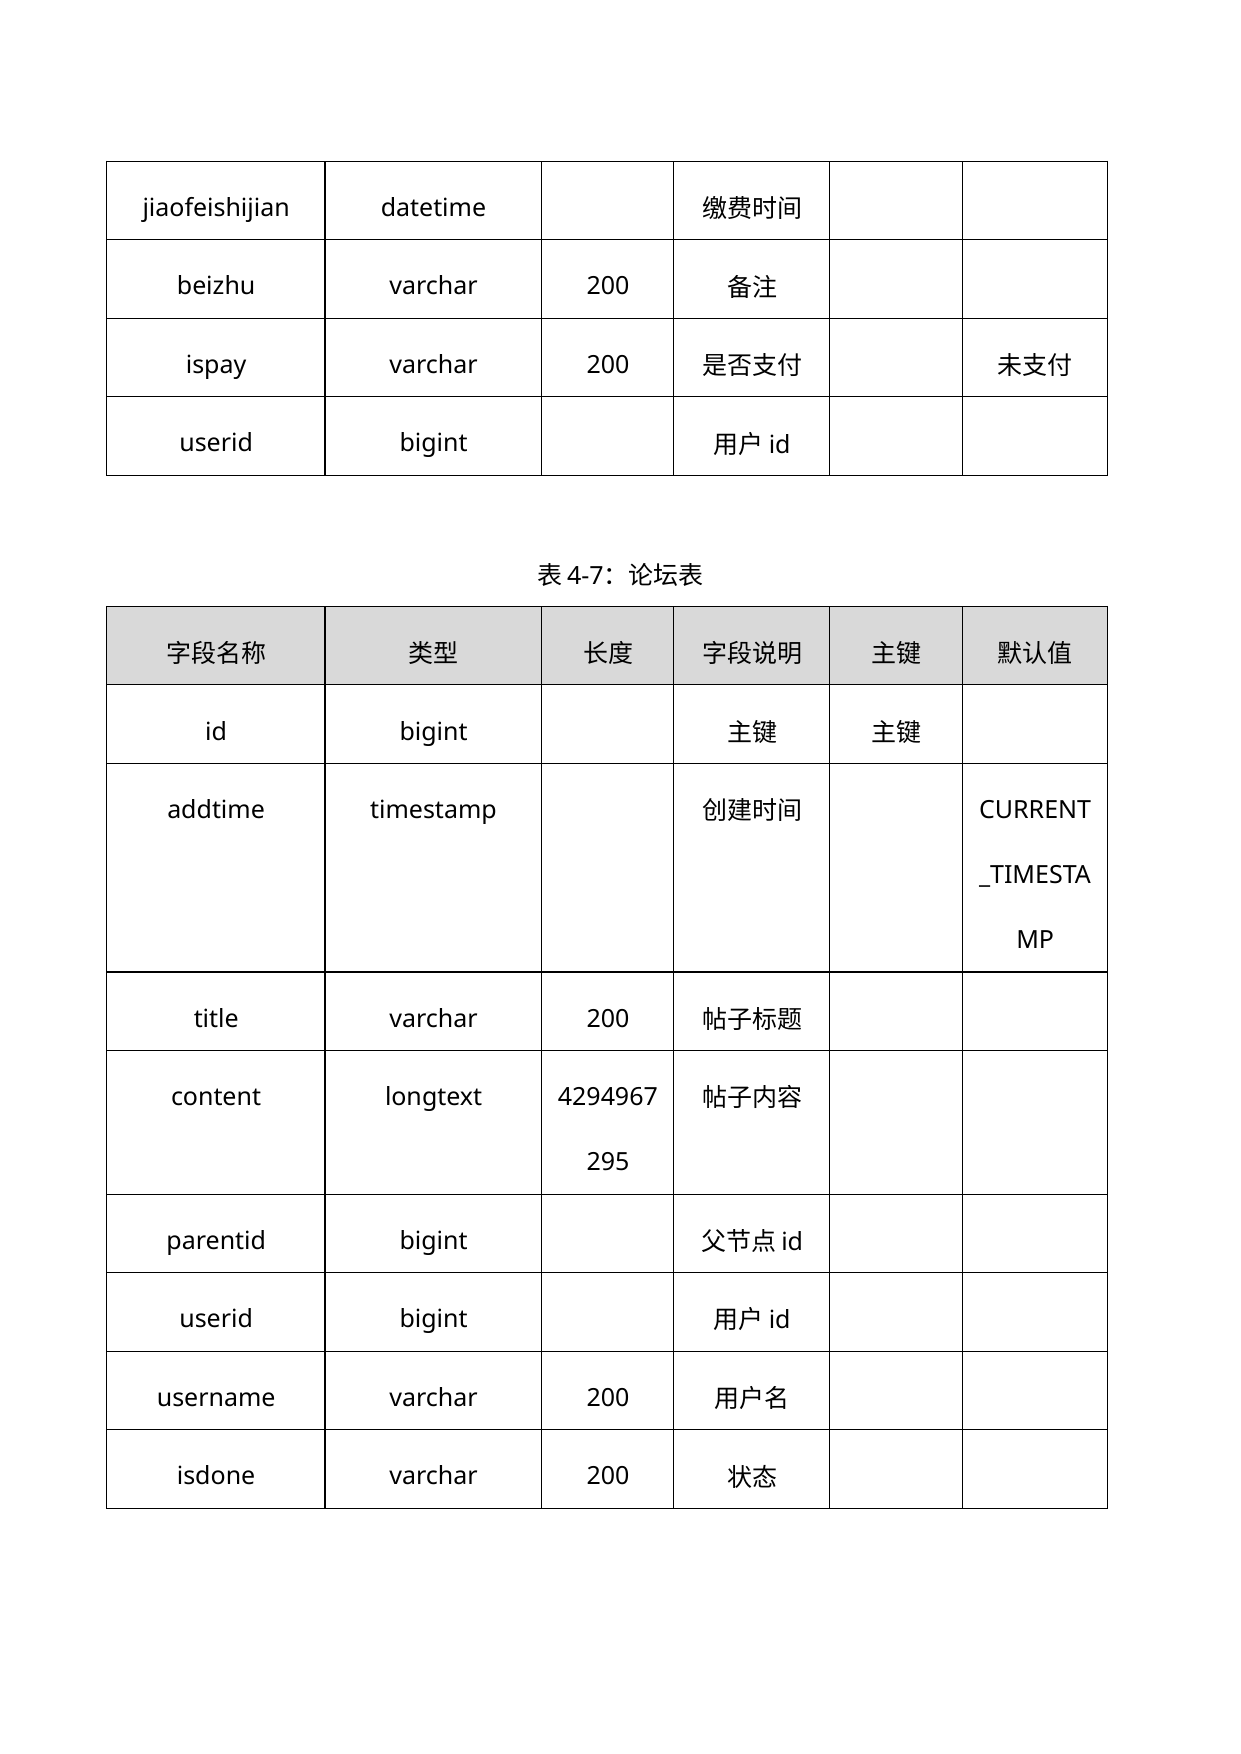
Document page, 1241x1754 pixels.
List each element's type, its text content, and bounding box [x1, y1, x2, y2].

table_cell varchar [326, 1352, 541, 1429]
table_cell 200 [542, 319, 673, 396]
table_cell 主键 [830, 685, 962, 763]
table_cell 备注 [674, 240, 829, 318]
table_cell varchar [326, 1430, 541, 1508]
table_cell userid [107, 1273, 324, 1351]
table_cell [542, 685, 673, 763]
table_cell 帖子标题 [674, 973, 829, 1050]
table_cell [830, 1352, 962, 1429]
table_cell [542, 162, 673, 239]
table_cell userid [107, 397, 324, 475]
table_cell datetime [326, 162, 541, 239]
table_cell [963, 1195, 1107, 1272]
table_cell [830, 240, 962, 318]
table_header 字段名称 [107, 607, 324, 684]
table_cell 父节点id [674, 1195, 829, 1272]
table_cell [963, 973, 1107, 1050]
table_cell varchar [326, 973, 541, 1050]
table_cell 未支付 [963, 319, 1107, 396]
table_cell 用户名 [674, 1352, 829, 1429]
table_cell parentid [107, 1195, 324, 1272]
table_header 主键 [830, 607, 962, 684]
table_cell [830, 1195, 962, 1272]
table_cell [963, 162, 1107, 239]
table_cell 主键 [674, 685, 829, 763]
table_cell varchar [326, 240, 541, 318]
table_cell 状态 [674, 1430, 829, 1508]
table_cell addtime [107, 764, 324, 971]
table_cell [542, 1195, 673, 1272]
table_cell [963, 1430, 1107, 1508]
table_cell varchar [326, 319, 541, 396]
table_cell 200 [542, 973, 673, 1050]
table_cell [830, 764, 962, 971]
table_cell isdone [107, 1430, 324, 1508]
table_cell timestamp [326, 764, 541, 971]
table_cell bigint [326, 1195, 541, 1272]
table_cell [830, 1273, 962, 1351]
table_cell [830, 973, 962, 1050]
table_cell [542, 1273, 673, 1351]
table_cell content [107, 1051, 324, 1193]
table_cell 缴费时间 [674, 162, 829, 239]
table_cell 200 [542, 240, 673, 318]
table_cell 帖子内容 [674, 1051, 829, 1193]
table_cell [542, 397, 673, 475]
table_header 默认值 [963, 607, 1107, 684]
table_cell 创建时间 [674, 764, 829, 971]
table_cell [963, 397, 1107, 475]
table_cell [542, 764, 673, 971]
table_cell id [107, 685, 324, 763]
table_cell 用户id [674, 397, 829, 475]
table_cell 用户id [674, 1273, 829, 1351]
table_cell longtext [326, 1051, 541, 1193]
table_cell [963, 1352, 1107, 1429]
table_cell bigint [326, 685, 541, 763]
table_cell [830, 1430, 962, 1508]
table_cell 是否支付 [674, 319, 829, 396]
table_cell bigint [326, 397, 541, 475]
text 表4-7：论坛表 [118, 541, 1122, 606]
table_cell username [107, 1352, 324, 1429]
table_cell 200 [542, 1430, 673, 1508]
table_cell [963, 240, 1107, 318]
table_header 类型 [326, 607, 541, 684]
table_cell [963, 1273, 1107, 1351]
table_header 字段说明 [674, 607, 829, 684]
table_cell 200 [542, 1352, 673, 1429]
table_cell [830, 319, 962, 396]
table_cell jiaofeishijian [107, 162, 324, 239]
table_cell [963, 1051, 1107, 1193]
table_cell 4294967295 [542, 1051, 673, 1193]
table_cell bigint [326, 1273, 541, 1351]
table_cell ispay [107, 319, 324, 396]
table_cell [963, 685, 1107, 763]
table_cell [830, 162, 962, 239]
table_cell beizhu [107, 240, 324, 318]
table_cell CURRENT_TIMESTAMP [963, 764, 1107, 971]
table_cell [830, 397, 962, 475]
table_cell [830, 1051, 962, 1193]
table_header 长度 [542, 607, 673, 684]
table_cell title [107, 973, 324, 1050]
